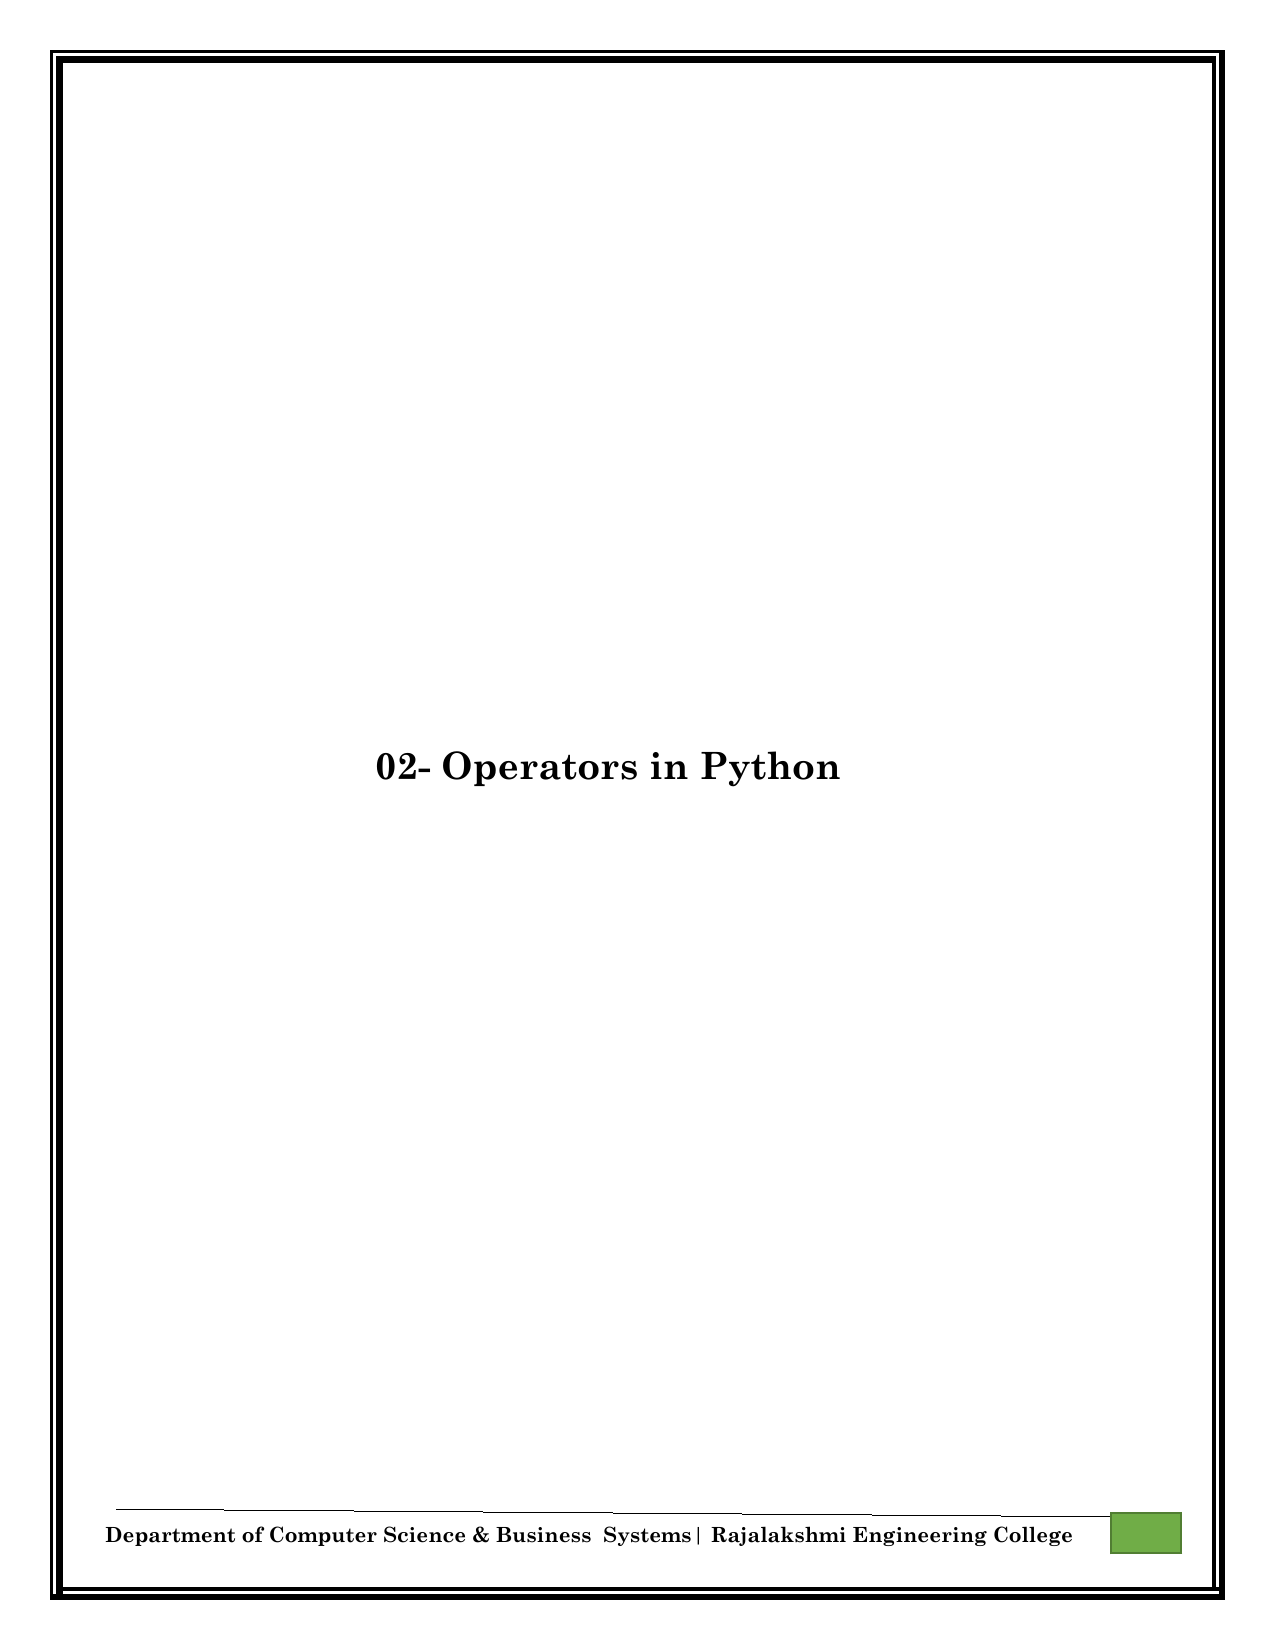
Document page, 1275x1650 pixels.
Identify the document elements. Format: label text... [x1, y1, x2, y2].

subtitle 02- Operators in Python [300, 742, 1125, 787]
